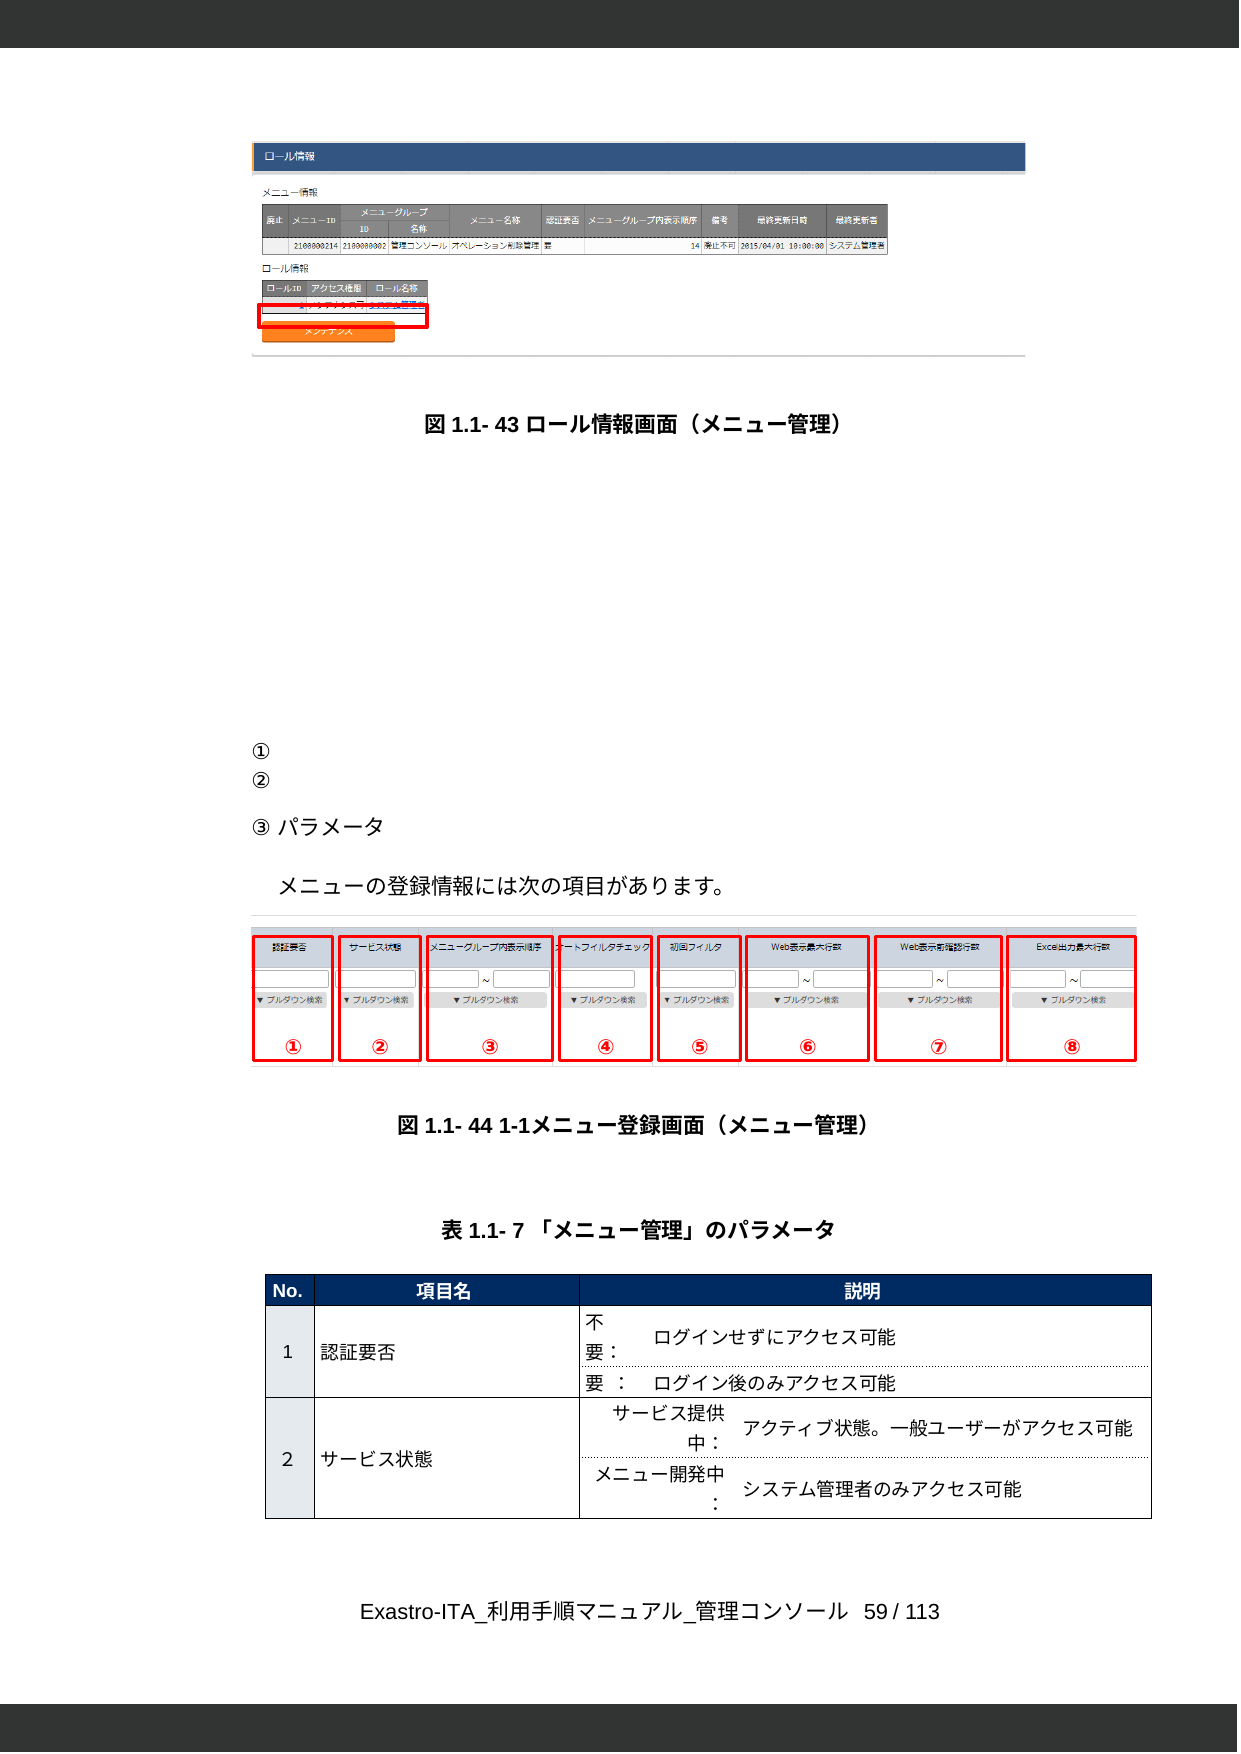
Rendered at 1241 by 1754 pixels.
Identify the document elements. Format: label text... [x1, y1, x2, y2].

table_cell 不要： [580, 1306, 648, 1366]
picture [0, 1704, 1237, 1752]
table_cell 1 [266, 1306, 314, 1397]
table_header 説明 [580, 1275, 1151, 1305]
table_cell ログインせずにアクセス可能 [648, 1306, 1151, 1366]
table_cell アクティブ状態。一般ユーザーがアクセス可能 [736, 1398, 1151, 1457]
table_cell 要 ： [580, 1366, 648, 1397]
picture [251, 141, 1026, 357]
text 図 1.1- 44 1-1メニュー登録画面（メニュー管理） [148, 1094, 1130, 1153]
table_header 項目名 [315, 1275, 579, 1305]
picture [1009, 938, 1134, 1059]
text 表 1.1- 7 「メニュー管理」のパラメータ [148, 1199, 1130, 1258]
table_cell システム管理者のみアクセス可能 [736, 1457, 1151, 1518]
picture [251, 915, 1137, 1070]
table_header No. [266, 1275, 314, 1305]
table_cell ログイン後のみアクセス可能 [648, 1366, 1151, 1397]
text 図 1.1- 43 ロール情報画面（メニュー管理） [148, 393, 1130, 452]
table_cell サービス状態 [315, 1398, 579, 1518]
text メニューの登録情報には次の項目があります。 [278, 855, 1152, 915]
table_cell サービス提供中： [580, 1398, 736, 1457]
table_cell ２ [266, 1398, 314, 1518]
table_cell メニュー開発中 ： [580, 1457, 736, 1518]
table_cell 認証要否 [315, 1306, 579, 1397]
subtitle パラメータ [251, 796, 1152, 855]
picture [0, 0, 1239, 48]
